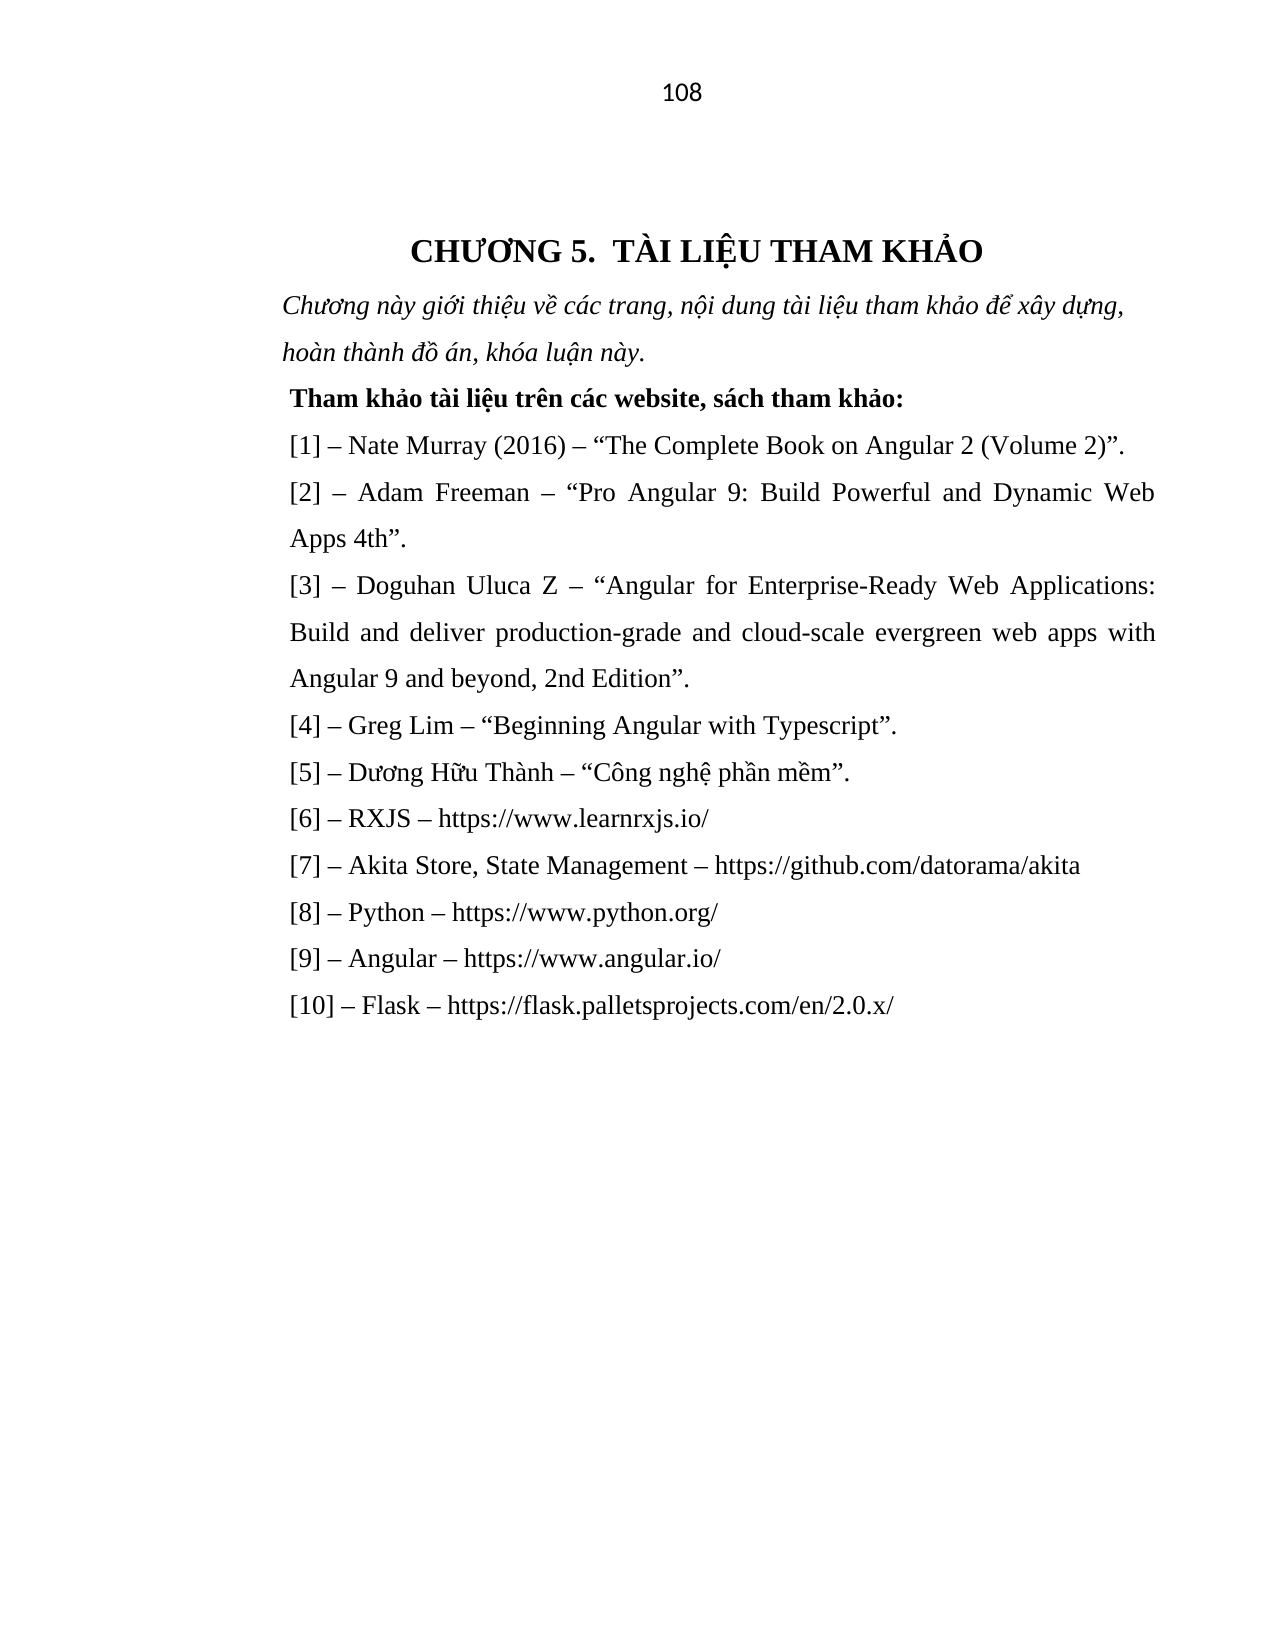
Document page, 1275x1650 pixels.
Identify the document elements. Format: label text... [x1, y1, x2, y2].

subtitle TÀI LIỆU THAM KHẢO [222, 232, 1157, 270]
list [1] – Nate Murray (2016) – “The Complete Book on Angular 2 (Volume 2)”. [289, 429, 1157, 460]
list [9] – Angular – https://www.angular.io/ [289, 943, 1157, 974]
list [5] – Dương Hữu Thành – “Công nghệ phần mềm”. [289, 756, 1157, 787]
list [3] – Doguhan Uluca Z – “Angular for Enterprise-Ready Web Applications: Build and deliver production-grade and cloud-scale evergreen web apps with Angular 9 and beyond, 2nd Edition”. [289, 569, 1157, 694]
list [2] – Adam Freeman – “Pro Angular 9: Build Powerful and Dynamic Web Apps 4th”. [289, 476, 1157, 554]
list [7] – Akita Store, State Management – https://github.com/datorama/akita [289, 849, 1157, 880]
list [8] – Python – https://www.python.org/ [289, 896, 1157, 927]
list [10] – Flask – https://flask.palletsprojects.com/en/2.0.x/ [289, 989, 1157, 1020]
list Chương này giới thiệu về các trang, nội dung tài liệu tham khảo để xây dựng, hoàn thành đồ án, khóa luận này. [282, 289, 1157, 367]
list [4] – Greg Lim – “Beginning Angular with Typescript”. [289, 709, 1157, 740]
list [6] – RXJS – https://www.learnrxjs.io/ [289, 803, 1157, 834]
list Tham khảo tài liệu trên các website, sách tham khảo: [289, 383, 1157, 414]
